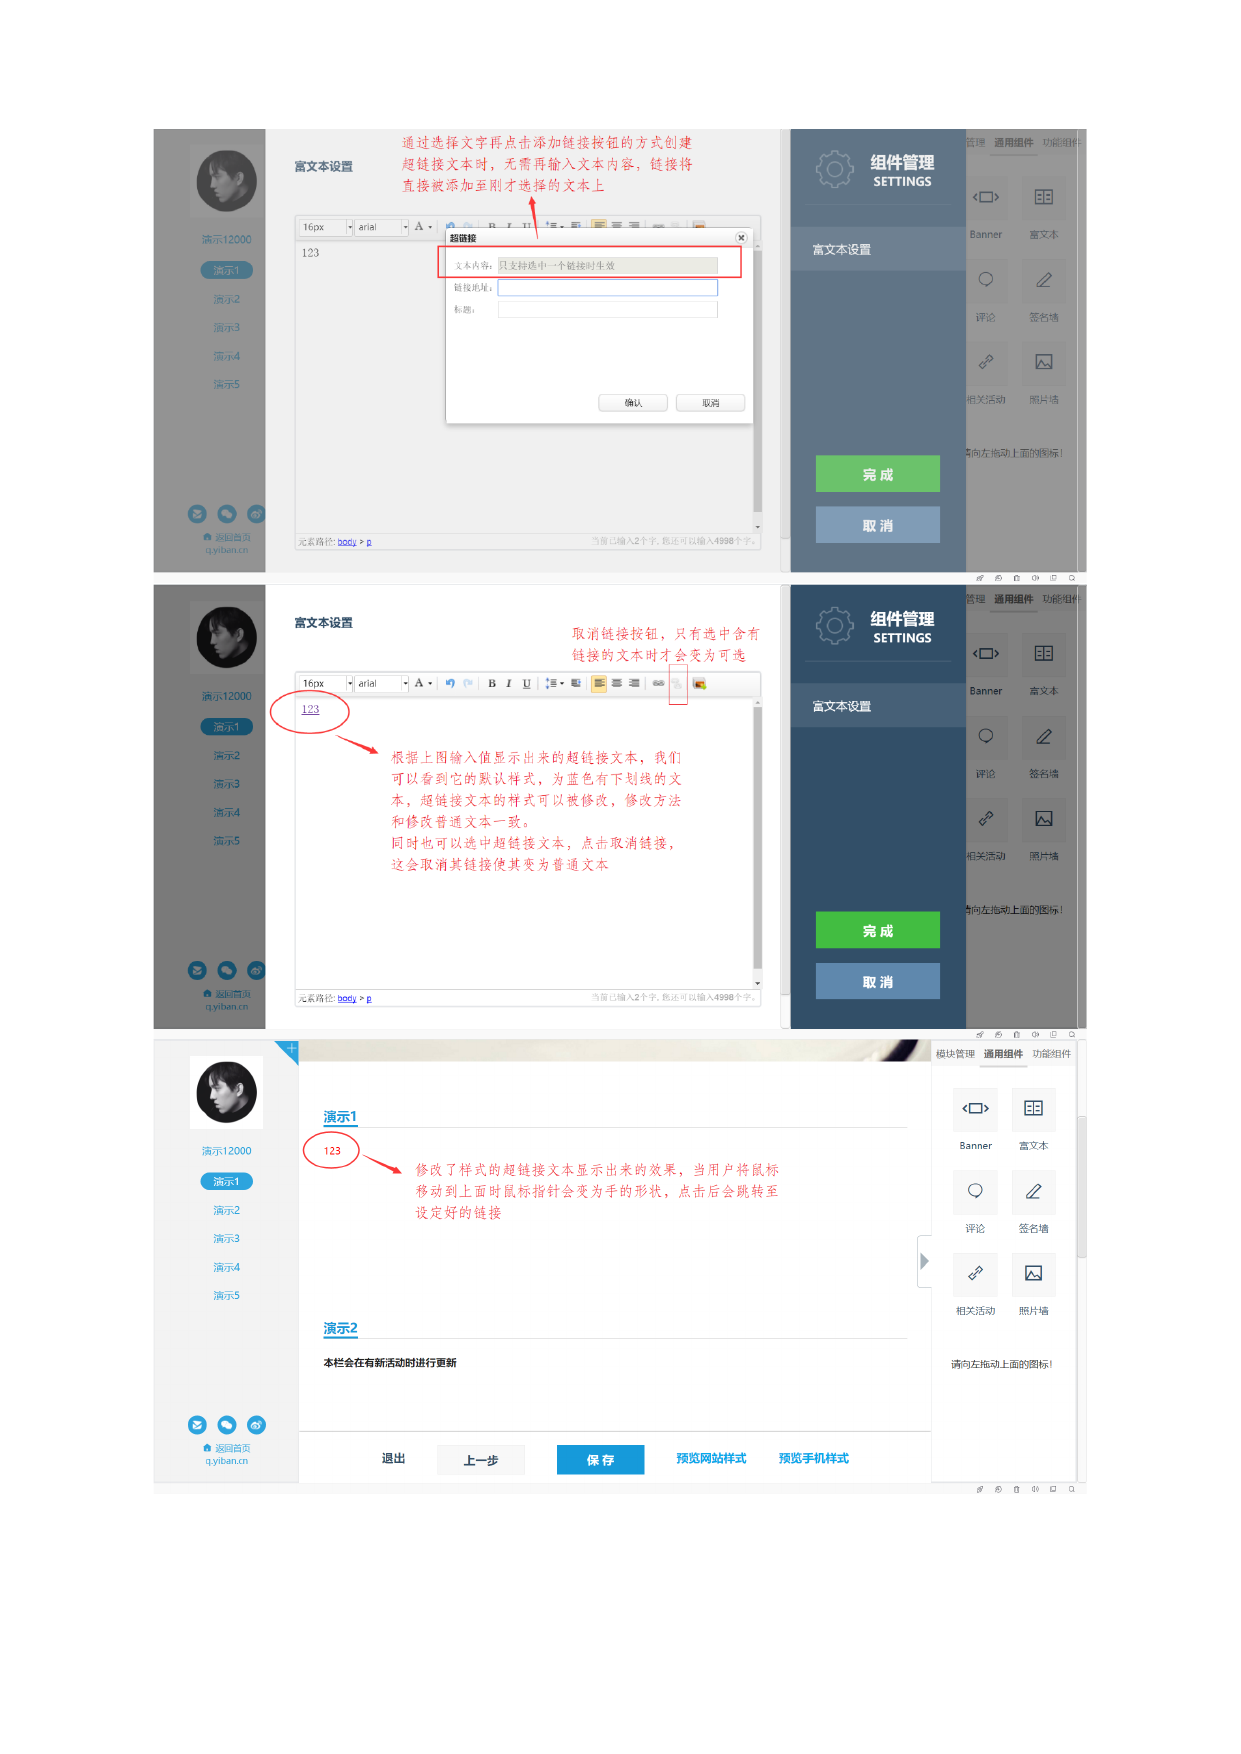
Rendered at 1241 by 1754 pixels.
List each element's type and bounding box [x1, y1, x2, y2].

picture [153, 129, 1087, 583]
picture [153, 584, 1087, 1494]
